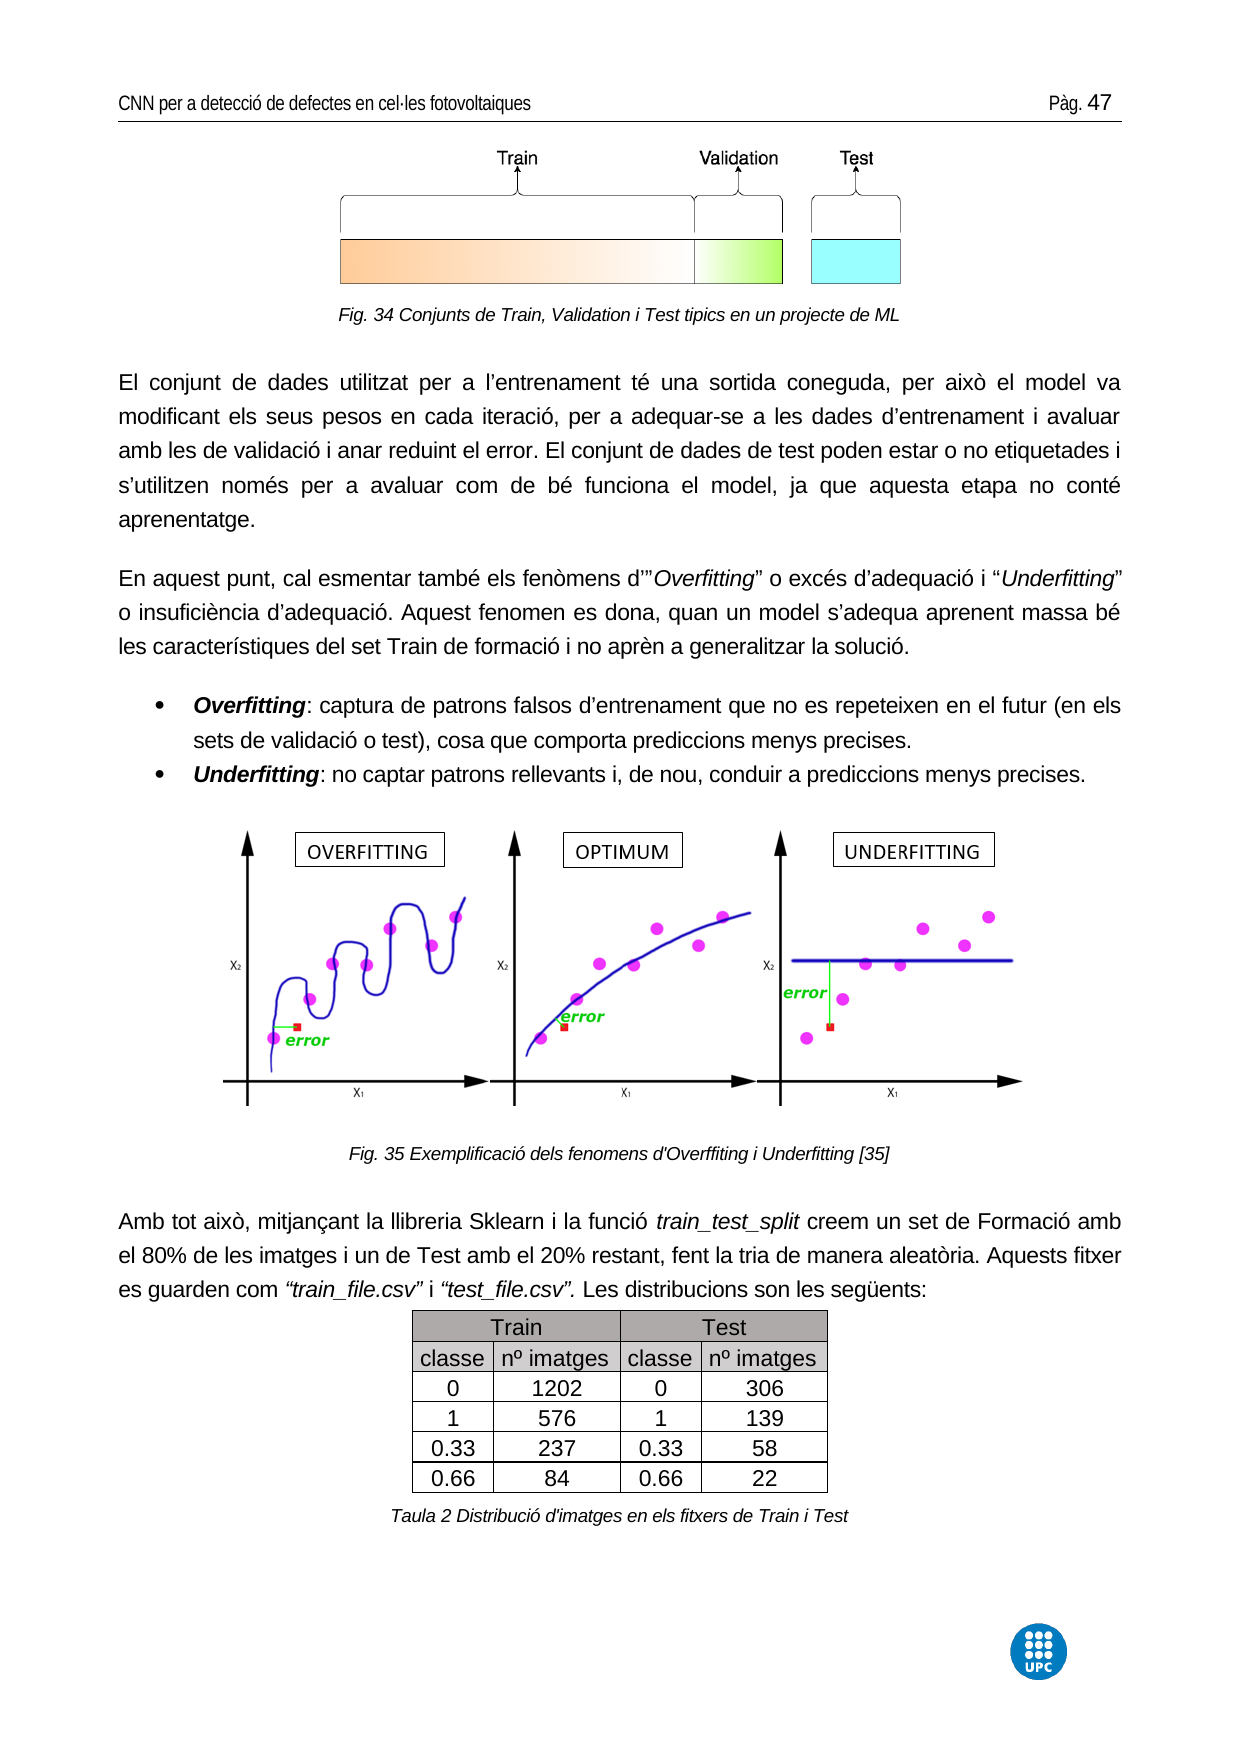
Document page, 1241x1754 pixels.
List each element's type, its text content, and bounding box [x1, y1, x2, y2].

table_cell 1 [621, 1402, 701, 1431]
list Underfitting: no captar patrons rellevants i, de nou, conduir a prediccions menys precises. [156, 761, 1122, 787]
list Overfitting: captura de patrons falsos d’entrenament que no es repeteixen en el futur (en els sets de validació o test), cosa que comporta prediccions menys precises. [156, 692, 1122, 753]
table_cell 139 [702, 1402, 827, 1431]
table_cell 0 [413, 1372, 493, 1401]
picture [1003, 1616, 1074, 1687]
table_cell 84 [494, 1463, 620, 1492]
table_header Train [413, 1311, 620, 1341]
text Taula 2 Distribució d'imatges en els fitxers de Train i Test [118, 1505, 1122, 1527]
text En aquest punt, cal esmentar també els fenòmens d’”Overfitting” o excés d’adequació i “Underfitting” o insuficiència d’adequació. Aquest fenomen es dona, quan un model s’adequa aprenent massa bé les característiques del set Train de formació i no aprèn a generalitzar la solució. [118, 565, 1122, 660]
picture [207, 820, 1039, 1118]
table_cell 58 [702, 1432, 827, 1461]
table_cell 1202 [494, 1372, 620, 1401]
table_cell 576 [494, 1402, 620, 1431]
table_cell nº imatges [702, 1342, 827, 1371]
text El conjunt de dades utilitzat per a l’entrenament té una sortida coneguda, per això el model va modificant els seus pesos en cada iteració, per a adequar-se a les dades d’entrenament i avaluar amb les de validació i anar reduint el error. El conjunt de dades de test poden estar o no etiquetades i s’utilitzen només per a avaluar com de bé funciona el model, ja que aquesta etapa no conté aprenentatge. [118, 369, 1122, 532]
table_cell 237 [494, 1432, 620, 1461]
table_cell 0 [621, 1372, 701, 1401]
table_cell 0.33 [413, 1432, 493, 1461]
table_cell 0.66 [413, 1463, 493, 1492]
table_cell classe [413, 1342, 493, 1371]
table_cell 22 [702, 1463, 827, 1492]
table_cell 0.66 [621, 1463, 701, 1492]
text Amb tot això, mitjançant la llibreria Sklearn i la funció train_test_split creem un set de Formació amb el 80% de les imatges i un de Test amb el 20% restant, fent la tria de manera aleatòria. Aquests fitxer es guarden com “train_file.csv” i “test_file.csv”. Les distribucions son les següents: [118, 1208, 1122, 1303]
table_header Test [621, 1311, 827, 1341]
table_cell 1 [413, 1402, 493, 1431]
table_cell nº imatges [494, 1342, 620, 1371]
text Fig. 34 Conjunts de Train, Validation i Test tipics en un projecte de ML [118, 304, 1122, 325]
picture [335, 147, 905, 284]
table_cell 0.33 [621, 1432, 701, 1461]
table_cell classe [621, 1342, 701, 1371]
text Fig. 35 Exemplificació dels fenomens d'Overffiting i Underfitting [35] [118, 1142, 1122, 1164]
table_cell 306 [702, 1372, 827, 1401]
